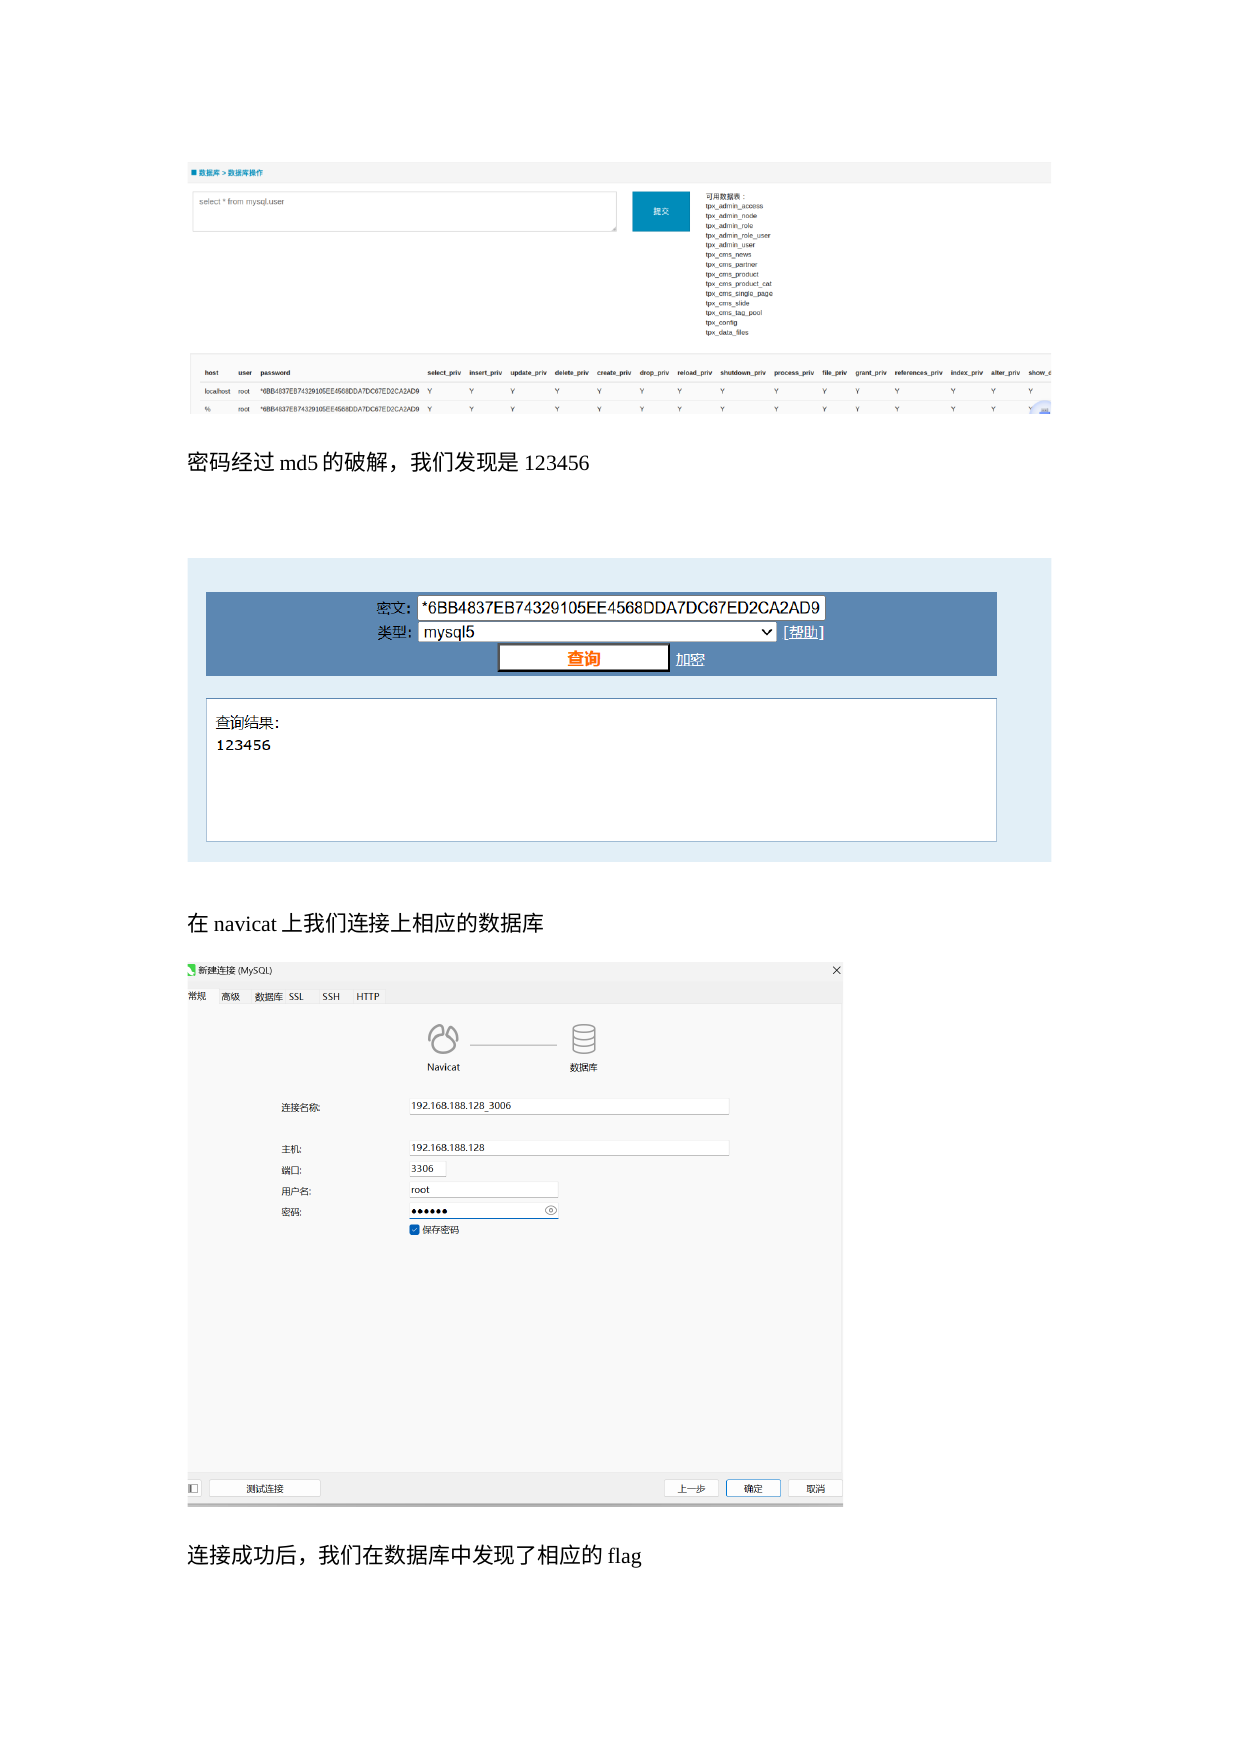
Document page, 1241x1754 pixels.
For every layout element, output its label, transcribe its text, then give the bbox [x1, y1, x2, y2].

picture [187, 162, 1052, 414]
list 在navicat上我们连接上相应的数据库 [187, 906, 1053, 938]
picture [187, 962, 844, 1507]
list 连接成功后，我们在数据库中发现了相应的flag [187, 1538, 1053, 1570]
picture [187, 558, 1052, 862]
